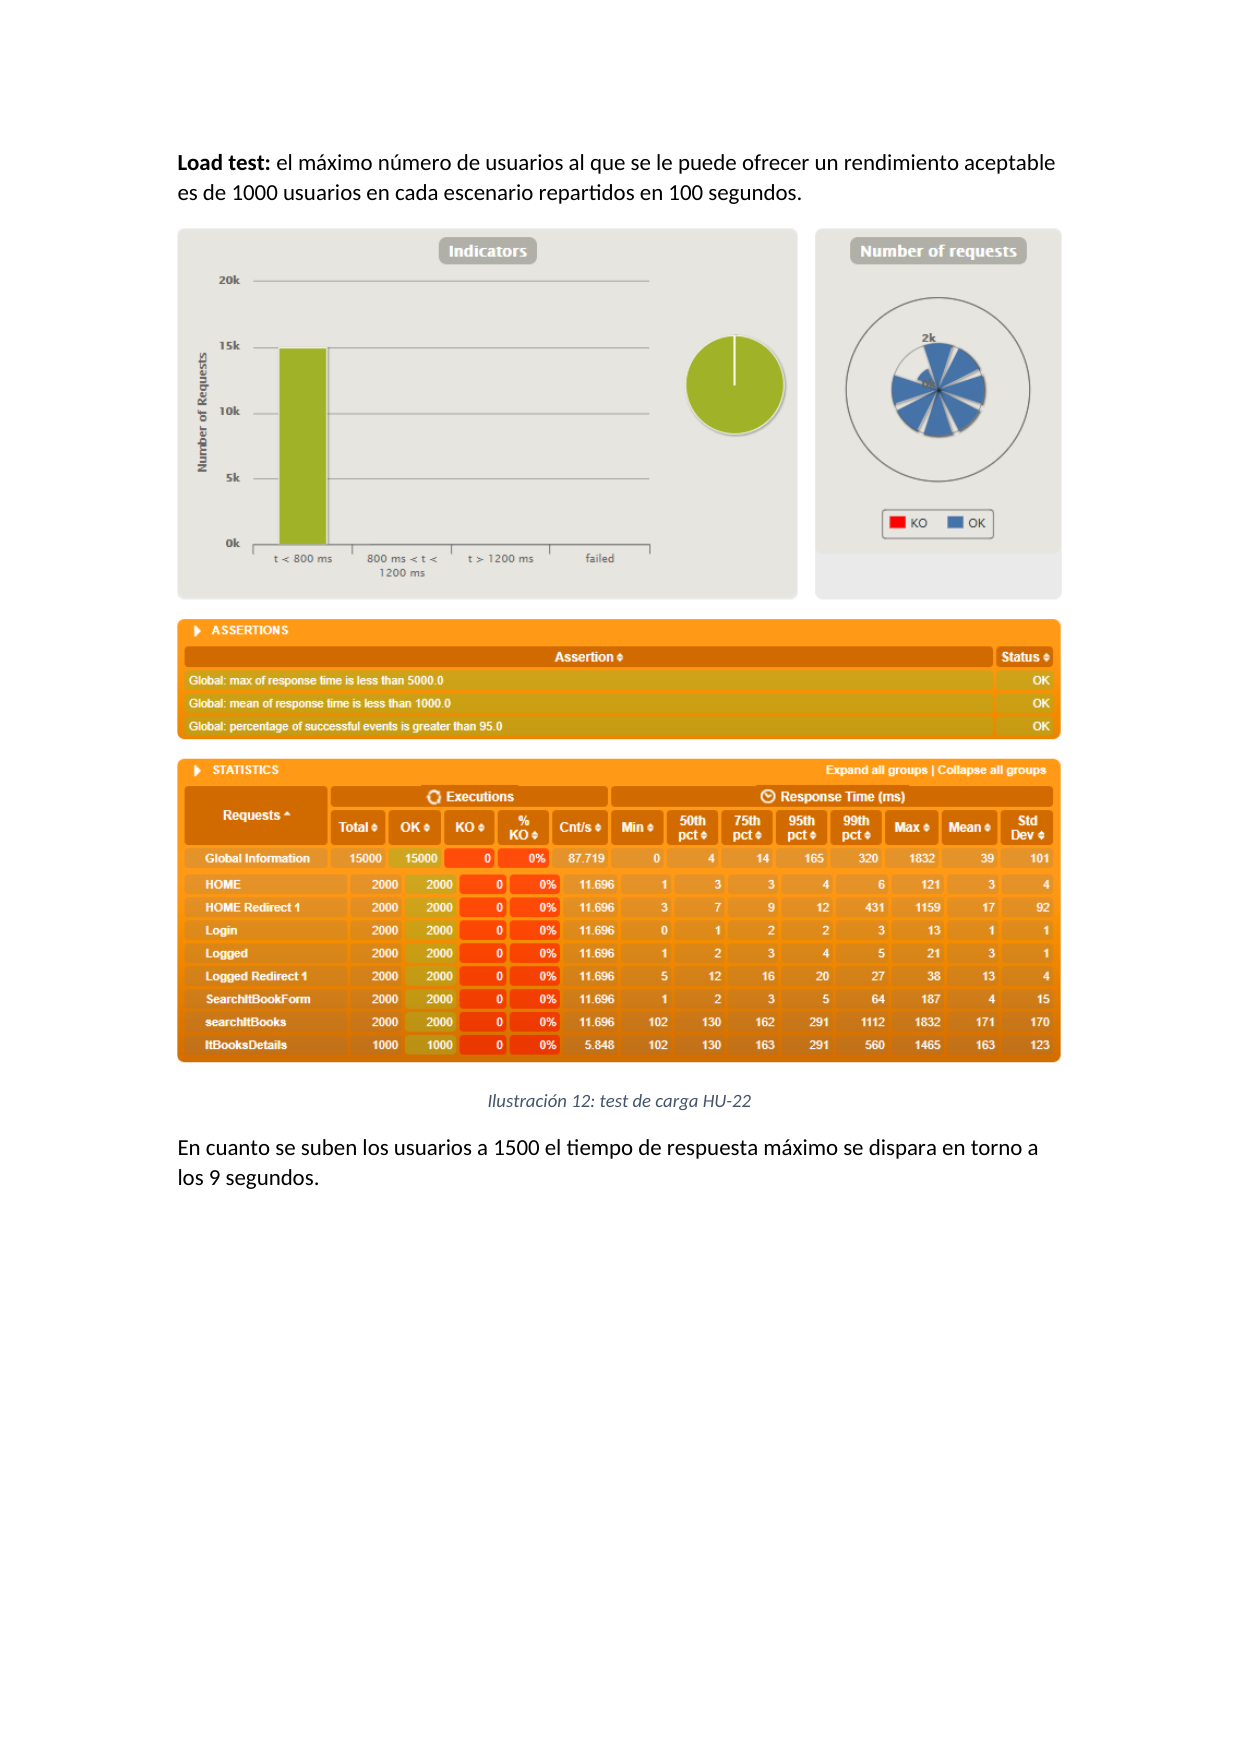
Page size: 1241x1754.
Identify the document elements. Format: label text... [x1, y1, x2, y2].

picture [177, 224, 1063, 1071]
text En cuanto se suben los usuarios a 1500 el tiempo de respuesta máximo se dispara en torno a los 9 segundos. [177, 1133, 1063, 1191]
text Load test: el máximo número de usuarios al que se le puede ofrecer un rendimiento aceptable es de 1000 usuarios en cada escenario repartidos en 100 segundos. [177, 148, 1063, 206]
